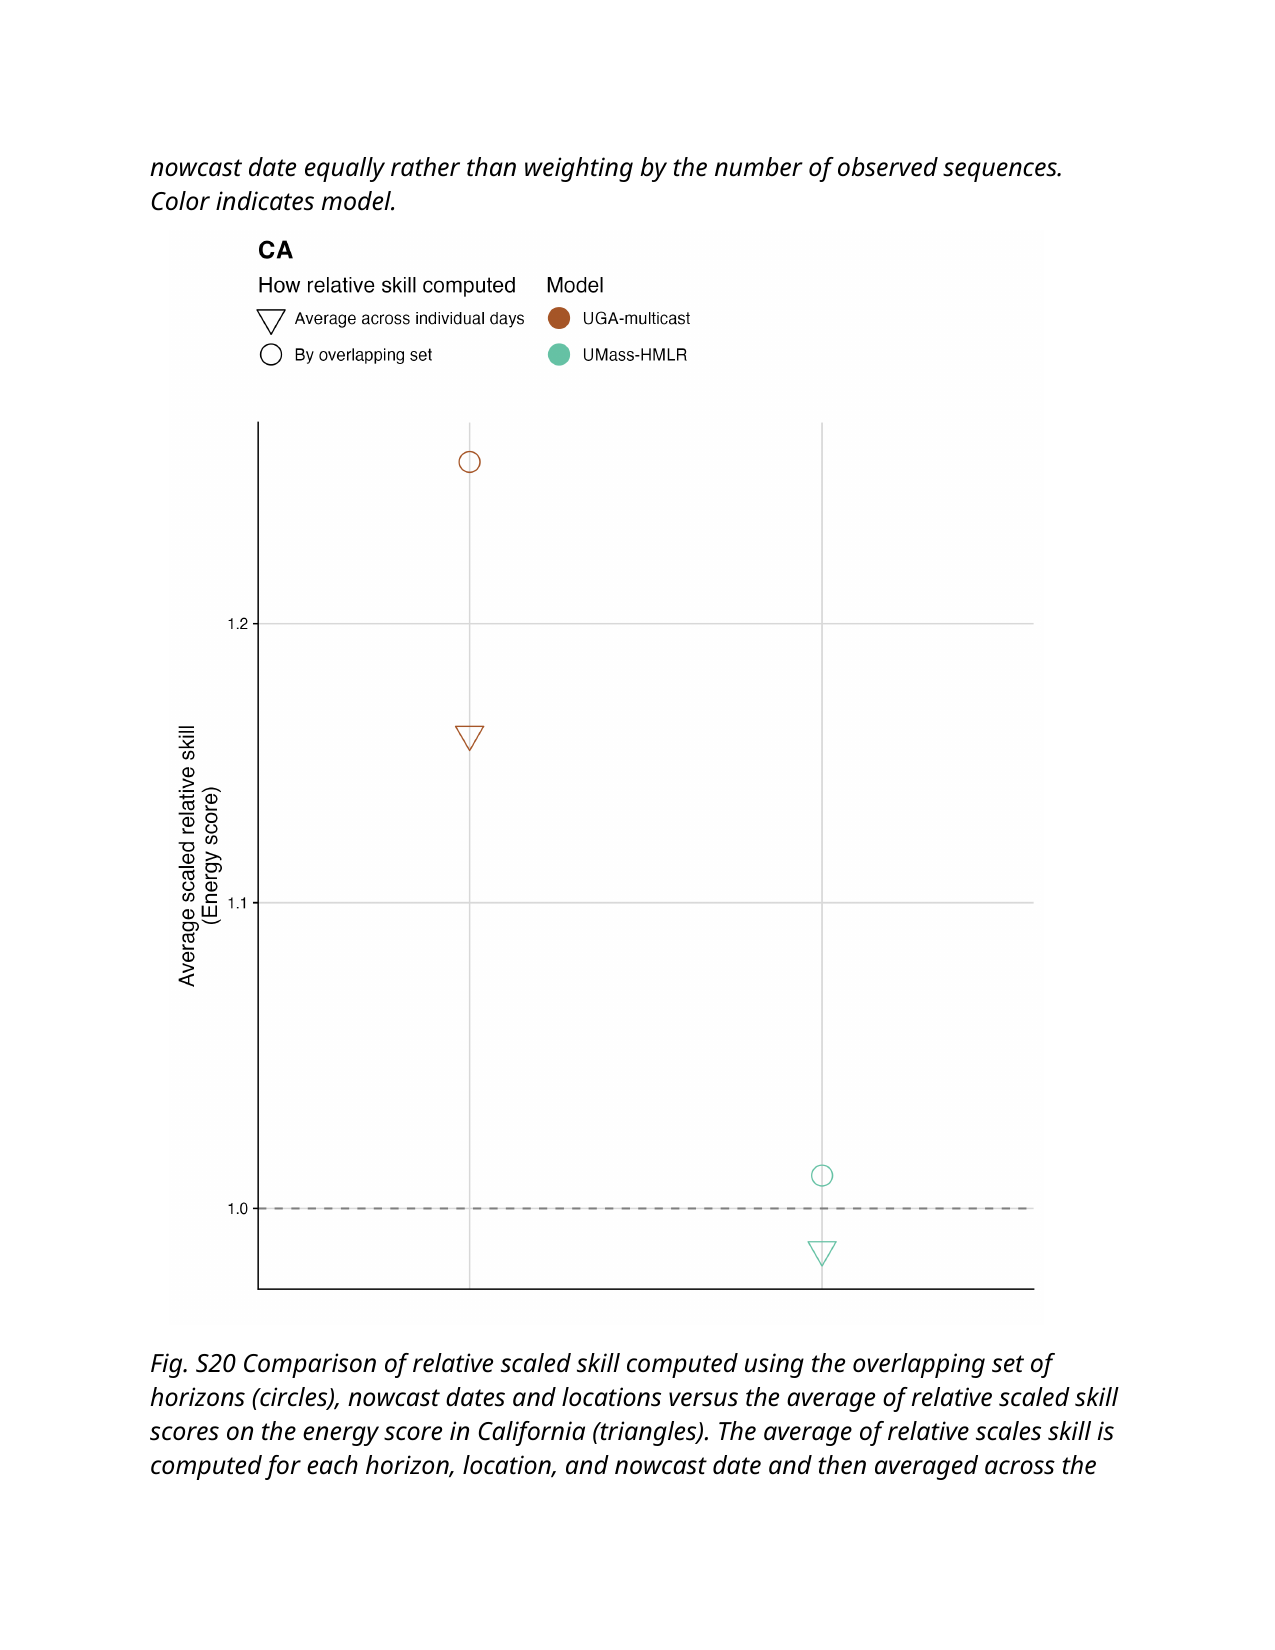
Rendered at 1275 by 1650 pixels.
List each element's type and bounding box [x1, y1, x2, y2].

text [150, 150, 1125, 218]
picture [168, 230, 1044, 1325]
text [150, 1345, 1125, 1481]
